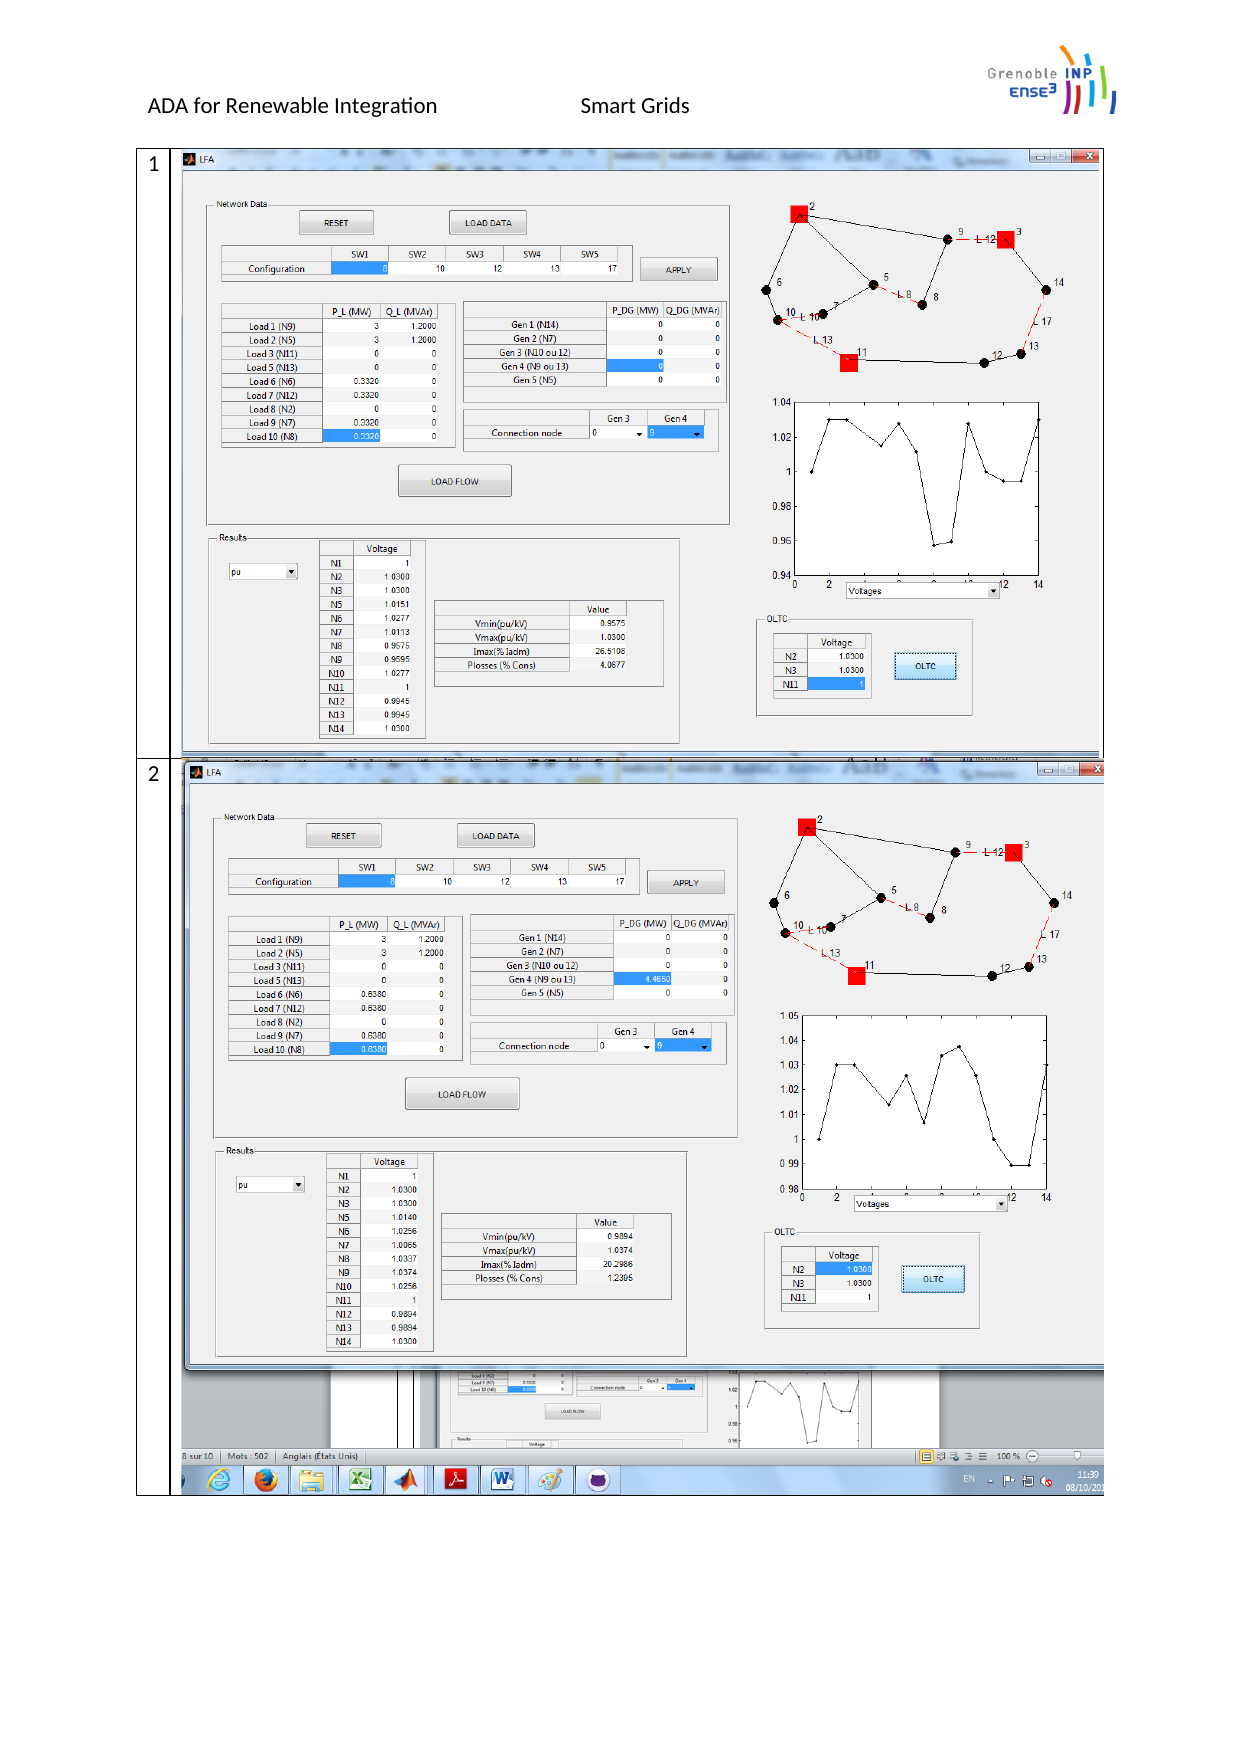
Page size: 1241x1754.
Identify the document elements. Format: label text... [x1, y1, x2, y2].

table_cell [1099, 149, 1103, 758]
table_cell 2 [137, 759, 169, 1494]
table_cell [171, 759, 181, 1494]
table_cell [171, 149, 181, 758]
picture [181, 148, 1104, 1495]
table_cell 1 [137, 149, 169, 758]
